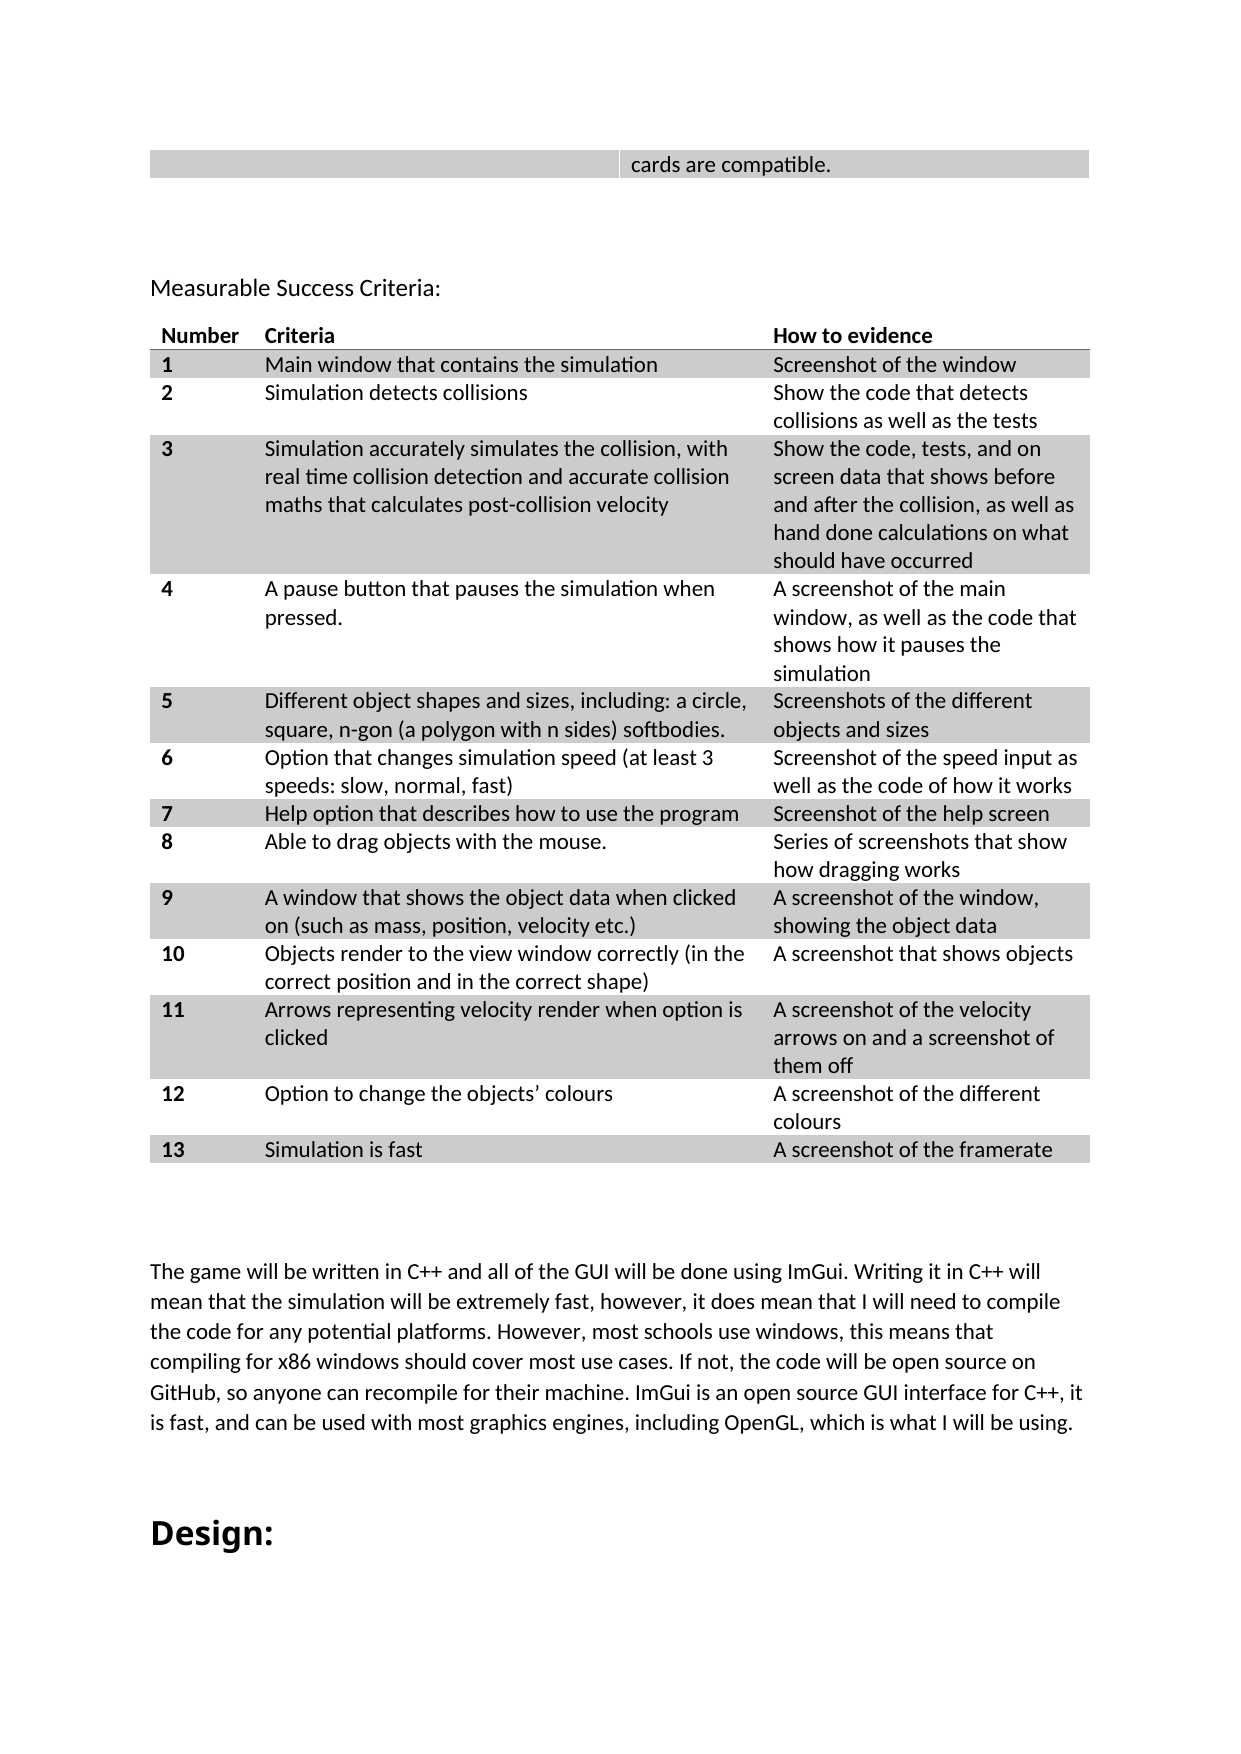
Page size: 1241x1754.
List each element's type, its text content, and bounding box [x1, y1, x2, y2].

table_cell Screenshot of the window [762, 350, 1090, 378]
table_cell Simulation accurately simulates the collision, with real time collision detection and accurate collision maths that calculates post-collision velocity [253, 435, 762, 574]
text The game will be written in C++ and all of the GUI will be done using ImGui. Writing it in C++ will mean that the simulation will be extremely fast, however, it does mean that I will need to compile the code for any potential platforms. However, most schools use windows, this means that compiling for x86 windows should cover most use cases. If not, the code will be open source on GitHub, so anyone can recompile for their machine. ImGui is an open source GUI interface for C++, it is fast, and can be used with most graphics engines, including OpenGL, which is what I will be using. [150, 1257, 1090, 1436]
table_cell Different object shapes and sizes, including: a circle, square, n-gon (a polygon with n sides) softbodies. [253, 687, 762, 743]
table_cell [620, 150, 1089, 178]
table_cell Arrows representing velocity render when option is clicked [253, 995, 762, 1079]
table_cell 9 [150, 883, 253, 939]
table_cell Help option that describes how to use the program [253, 799, 762, 827]
table_cell 5 [150, 687, 253, 743]
table_cell A pause button that pauses the simulation when pressed. [253, 575, 762, 687]
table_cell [150, 150, 619, 178]
table_header Number [150, 321, 253, 349]
table_cell A screenshot of the main window, as well as the code that shows how it pauses the simulation [762, 575, 1090, 687]
table_cell A window that shows the object data when clicked on (such as mass, position, velocity etc.) [253, 883, 762, 939]
table_cell Series of screenshots that show how dragging works [762, 827, 1090, 883]
table_cell Screenshots of the different objects and sizes [762, 687, 1090, 743]
table_cell Screenshot of the speed input as well as the code of how it works [762, 743, 1090, 799]
text Measurable Success Criteria: [150, 272, 1090, 302]
table_cell 1 [150, 350, 253, 378]
table_cell Able to drag objects with the mouse. [253, 827, 762, 883]
table_cell 13 [150, 1135, 253, 1163]
table_cell 8 [150, 827, 253, 883]
table_cell A screenshot of the different colours [762, 1079, 1090, 1135]
table_cell Simulation is fast [253, 1135, 762, 1163]
table_cell Show the code, tests, and on screen data that shows before and after the collision, as well as hand done calculations on what should have occurred [762, 435, 1090, 574]
table_cell A screenshot of the framerate [762, 1135, 1090, 1163]
table_cell Screenshot of the help screen [762, 799, 1090, 827]
table_cell A screenshot of the velocity arrows on and a screenshot of them off [762, 995, 1090, 1079]
table_cell 10 [150, 939, 253, 995]
table_header Criteria [253, 321, 762, 349]
table_cell 2 [150, 379, 253, 434]
table_cell Option that changes simulation speed (at least 3 speeds: slow, normal, fast) [253, 743, 762, 799]
table_cell 3 [150, 435, 253, 574]
table_cell Objects render to the view window correctly (in the correct position and in the correct shape) [253, 939, 762, 995]
table_cell 11 [150, 995, 253, 1079]
table_cell A screenshot that shows objects [762, 939, 1090, 995]
table_cell Option to change the objects’ colours [253, 1079, 762, 1135]
table_header How to evidence [762, 321, 1090, 349]
table_cell 12 [150, 1079, 253, 1135]
table_cell Simulation detects collisions [253, 379, 762, 434]
table_cell Show the code that detects collisions as well as the tests [762, 379, 1090, 434]
table_cell A screenshot of the window, showing the object data [762, 883, 1090, 939]
table_cell 6 [150, 743, 253, 799]
table_cell Main window that contains the simulation [253, 350, 762, 378]
table_cell 4 [150, 575, 253, 687]
subtitle Design: [150, 1510, 1090, 1555]
table_cell 7 [150, 799, 253, 827]
